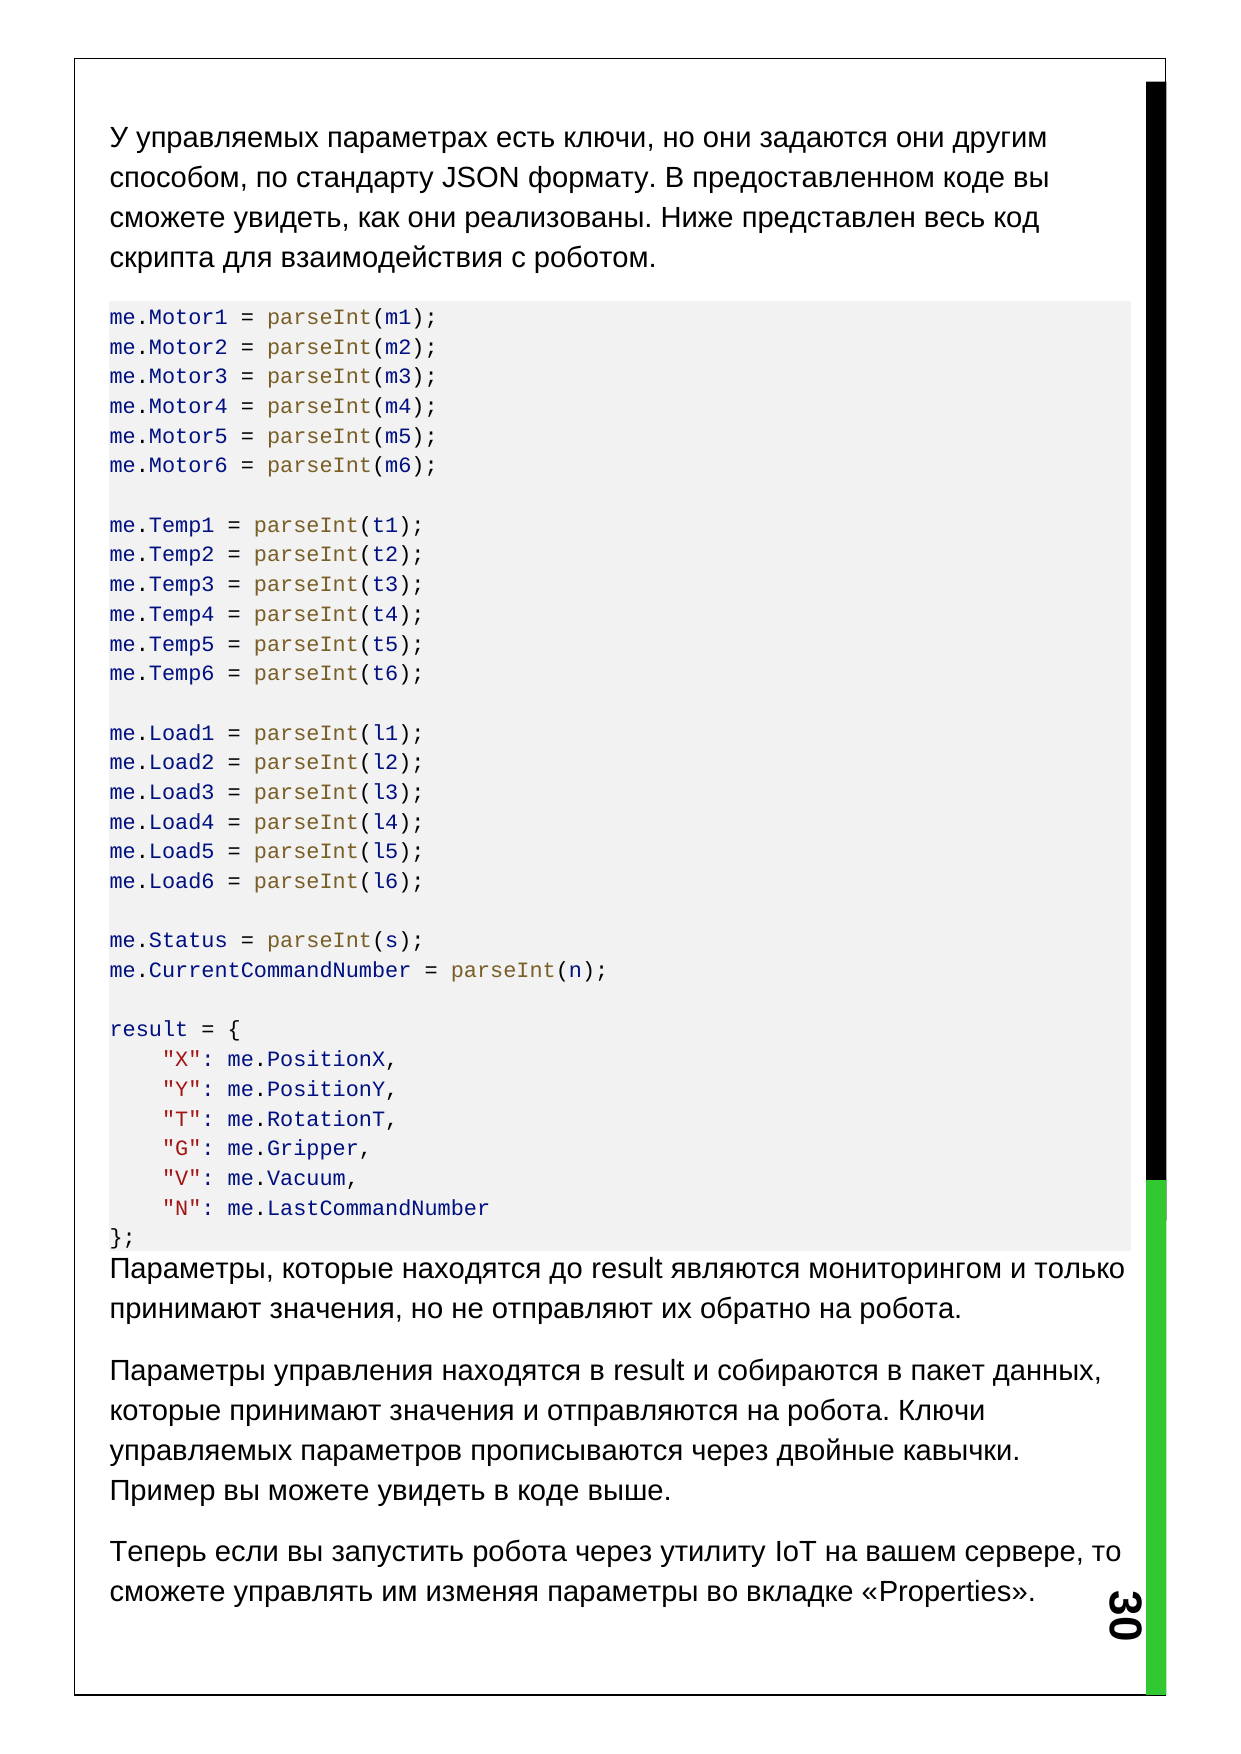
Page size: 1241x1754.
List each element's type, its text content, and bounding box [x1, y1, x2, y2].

text "V": me.Vacuum, [109, 1162, 1131, 1192]
text me.Load2 = parseInt(l2); [109, 747, 1131, 776]
text "G": me.Gripper, [109, 1132, 1131, 1162]
text У управляемых параметрах есть ключи, но они задаются они другим способом, по стандарту JSON формату. В предоставленном коде вы сможете увидеть, как они реализованы. Ниже представлен весь код скрипта для взаимодействия с роботом. [109, 119, 1131, 274]
text me.Load5 = parseInt(l5); [109, 836, 1131, 865]
text me.Temp1 = parseInt(t1); [109, 509, 1131, 539]
text me.Motor3 = parseInt(m3); [109, 361, 1131, 390]
text result = { [109, 1014, 1131, 1043]
text me.Load3 = parseInt(l3); [109, 776, 1131, 806]
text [109, 1534, 1131, 1608]
text me.Temp2 = parseInt(t2); [109, 539, 1131, 568]
text me.Temp3 = parseInt(t3); [109, 568, 1131, 598]
text "N": me.LastCommandNumber [109, 1192, 1131, 1222]
text Параметры управления находятся в result и собираются в пакет данных, которые принимают значения и отправляются на робота. Ключи управляемых параметров прописываются через двойные кавычки. Пример вы можете увидеть в коде выше. [109, 1352, 1131, 1507]
text "Y": me.PositionY, [109, 1073, 1131, 1103]
text me.Load4 = parseInt(l4); [109, 806, 1131, 836]
text me.Load6 = parseInt(l6); [109, 865, 1131, 895]
text me.Temp5 = parseInt(t5); [109, 628, 1131, 657]
text me.Temp6 = parseInt(t6); [109, 657, 1131, 687]
text me.Motor6 = parseInt(m6); [109, 450, 1131, 479]
text me.Load1 = parseInt(l1); [109, 717, 1131, 747]
text me.CurrentCommandNumber = parseInt(n); [109, 954, 1131, 984]
text me.Status = parseInt(s); [109, 925, 1131, 954]
text Параметры, которые находятся до result являются мониторингом и только принимают значения, но не отправляют их обратно на робота. [109, 1251, 1131, 1325]
text me.Motor4 = parseInt(m4); [109, 390, 1131, 420]
text }; [109, 1222, 1131, 1251]
text me.Temp4 = parseInt(t4); [109, 598, 1131, 628]
text "X": me.PositionX, [109, 1043, 1131, 1073]
text me.Motor1 = parseInt(m1); [109, 301, 1131, 331]
text "T": me.RotationT, [109, 1103, 1131, 1132]
text me.Motor2 = parseInt(m2); [109, 331, 1131, 361]
text me.Motor5 = parseInt(m5); [109, 420, 1131, 450]
